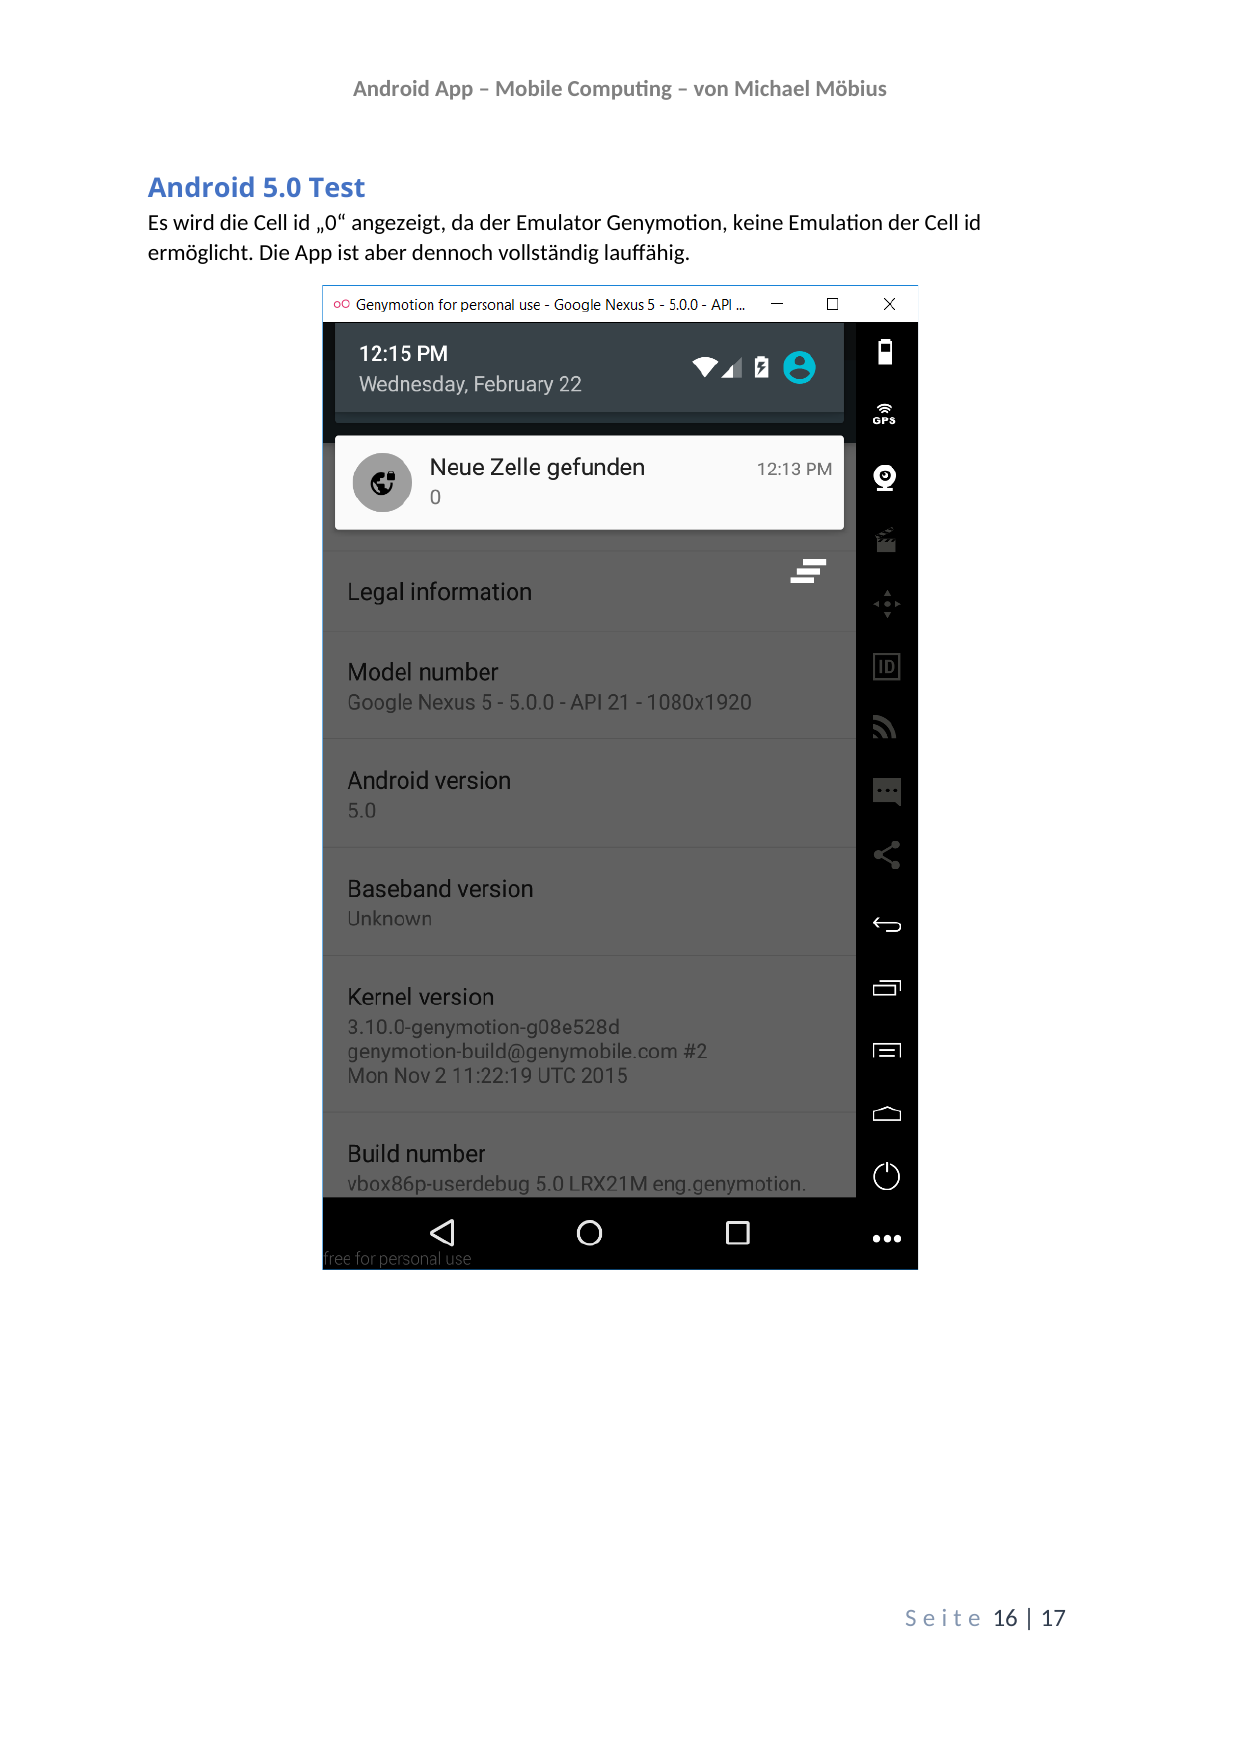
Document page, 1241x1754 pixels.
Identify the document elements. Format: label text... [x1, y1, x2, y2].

picture [322, 285, 919, 1270]
subtitle Android 5.0 Test [148, 168, 1093, 205]
text Es wird die Cell id „0“ angezeigt, da der Emulator Genymotion, keine Emulation der Cell id ermöglicht. Die App ist aber dennoch vollständig lauffähig. [148, 208, 1093, 266]
